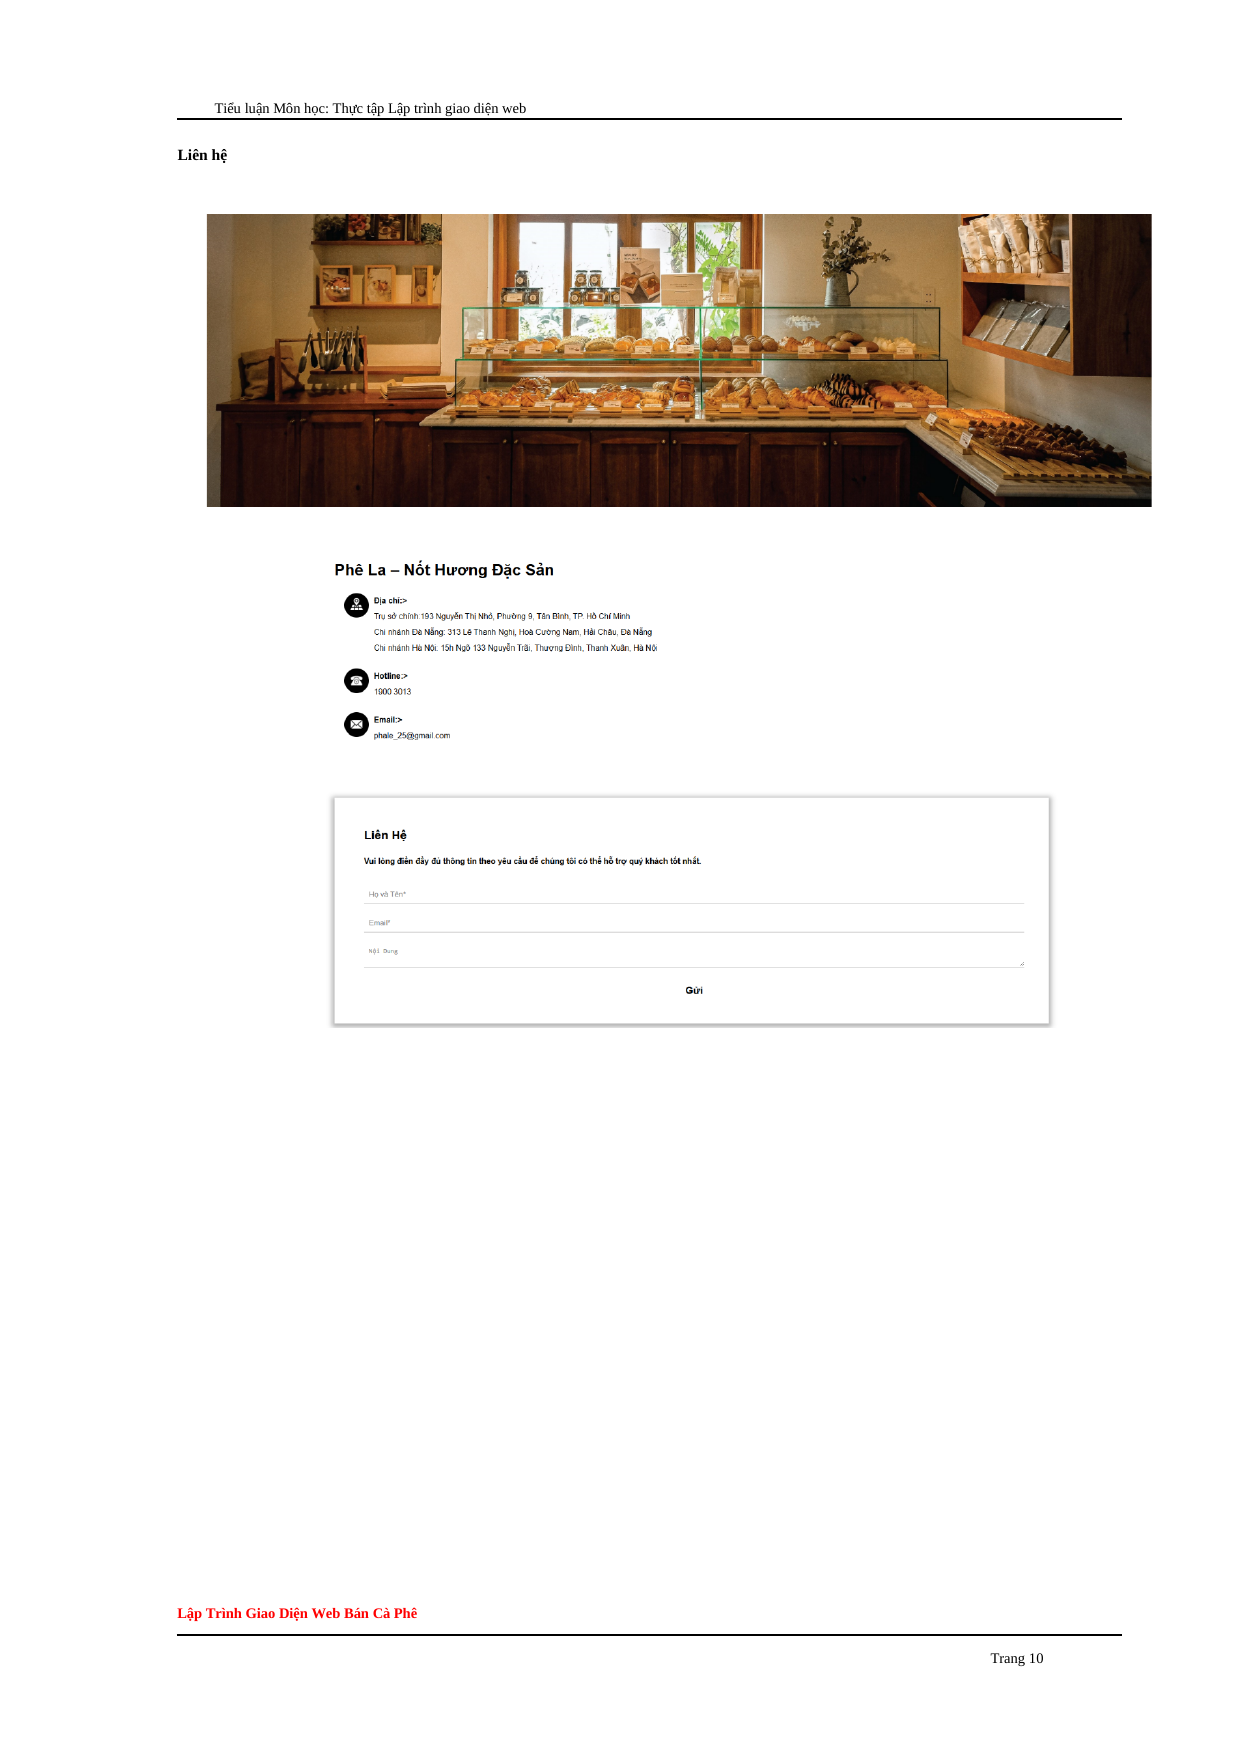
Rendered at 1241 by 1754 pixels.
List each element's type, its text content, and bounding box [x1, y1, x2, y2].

subtitle Liên hệ [177, 132, 1122, 163]
picture [206, 214, 1152, 1028]
